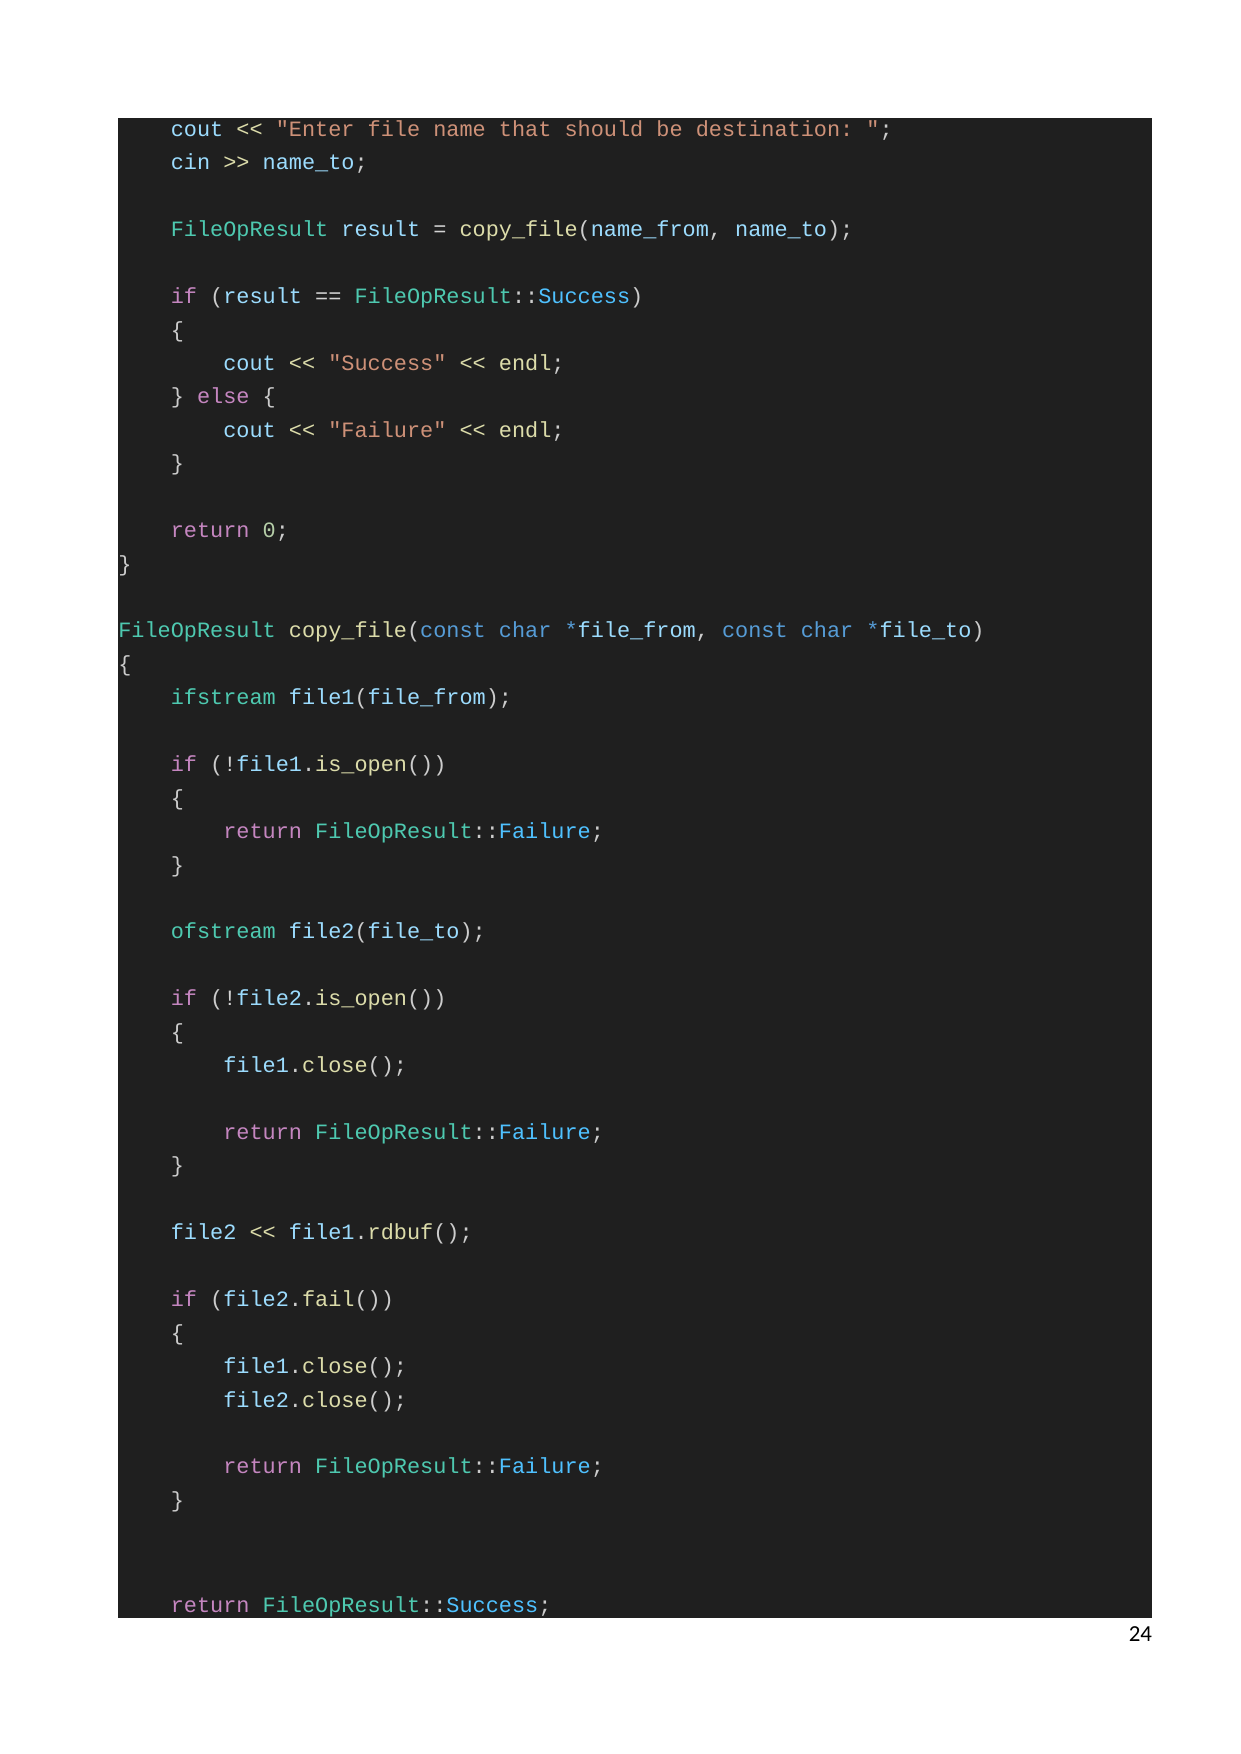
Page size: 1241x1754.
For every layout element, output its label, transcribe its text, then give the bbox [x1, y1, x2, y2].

text file2.close(); [118, 1389, 1152, 1413]
text file1.close(); [118, 1355, 1152, 1380]
text cout << "Success" << endl; [118, 352, 1152, 377]
text } else { [118, 386, 1152, 410]
text { [118, 787, 1152, 812]
text if (!file2.is_open()) [118, 987, 1152, 1012]
text } [118, 452, 1152, 477]
text { [118, 1021, 1152, 1046]
text { [118, 319, 1152, 343]
text FileOpResult copy_file(const char *file_from, const char *file_to) [118, 620, 1152, 644]
text ifstream file1(file_from); [118, 687, 1152, 711]
text } [118, 1155, 1152, 1179]
text return FileOpResult::Failure; [118, 1456, 1152, 1480]
text return FileOpResult::Failure; [118, 1121, 1152, 1146]
text file1.close(); [118, 1054, 1152, 1079]
text if (result == FileOpResult::Success) [118, 285, 1152, 310]
text cout << "Failure" << endl; [118, 419, 1152, 444]
text { [118, 1322, 1152, 1347]
text } [118, 553, 1152, 578]
text if (file2.fail()) [118, 1288, 1152, 1313]
text return 0; [118, 519, 1152, 544]
text if (!file1.is_open()) [118, 753, 1152, 778]
text } [118, 854, 1152, 878]
text ofstream file2(file_to); [118, 921, 1152, 945]
text return FileOpResult::Failure; [118, 820, 1152, 845]
text cin >> name_to; [118, 152, 1152, 176]
text cout << "Enter file name that should be destination: "; [118, 118, 1152, 143]
text return FileOpResult::Success; [118, 1594, 1152, 1618]
text { [118, 653, 1152, 678]
text } [118, 1489, 1152, 1514]
text file2 << file1.rdbuf(); [118, 1222, 1152, 1246]
text FileOpResult result = copy_file(name_from, name_to); [118, 218, 1152, 243]
